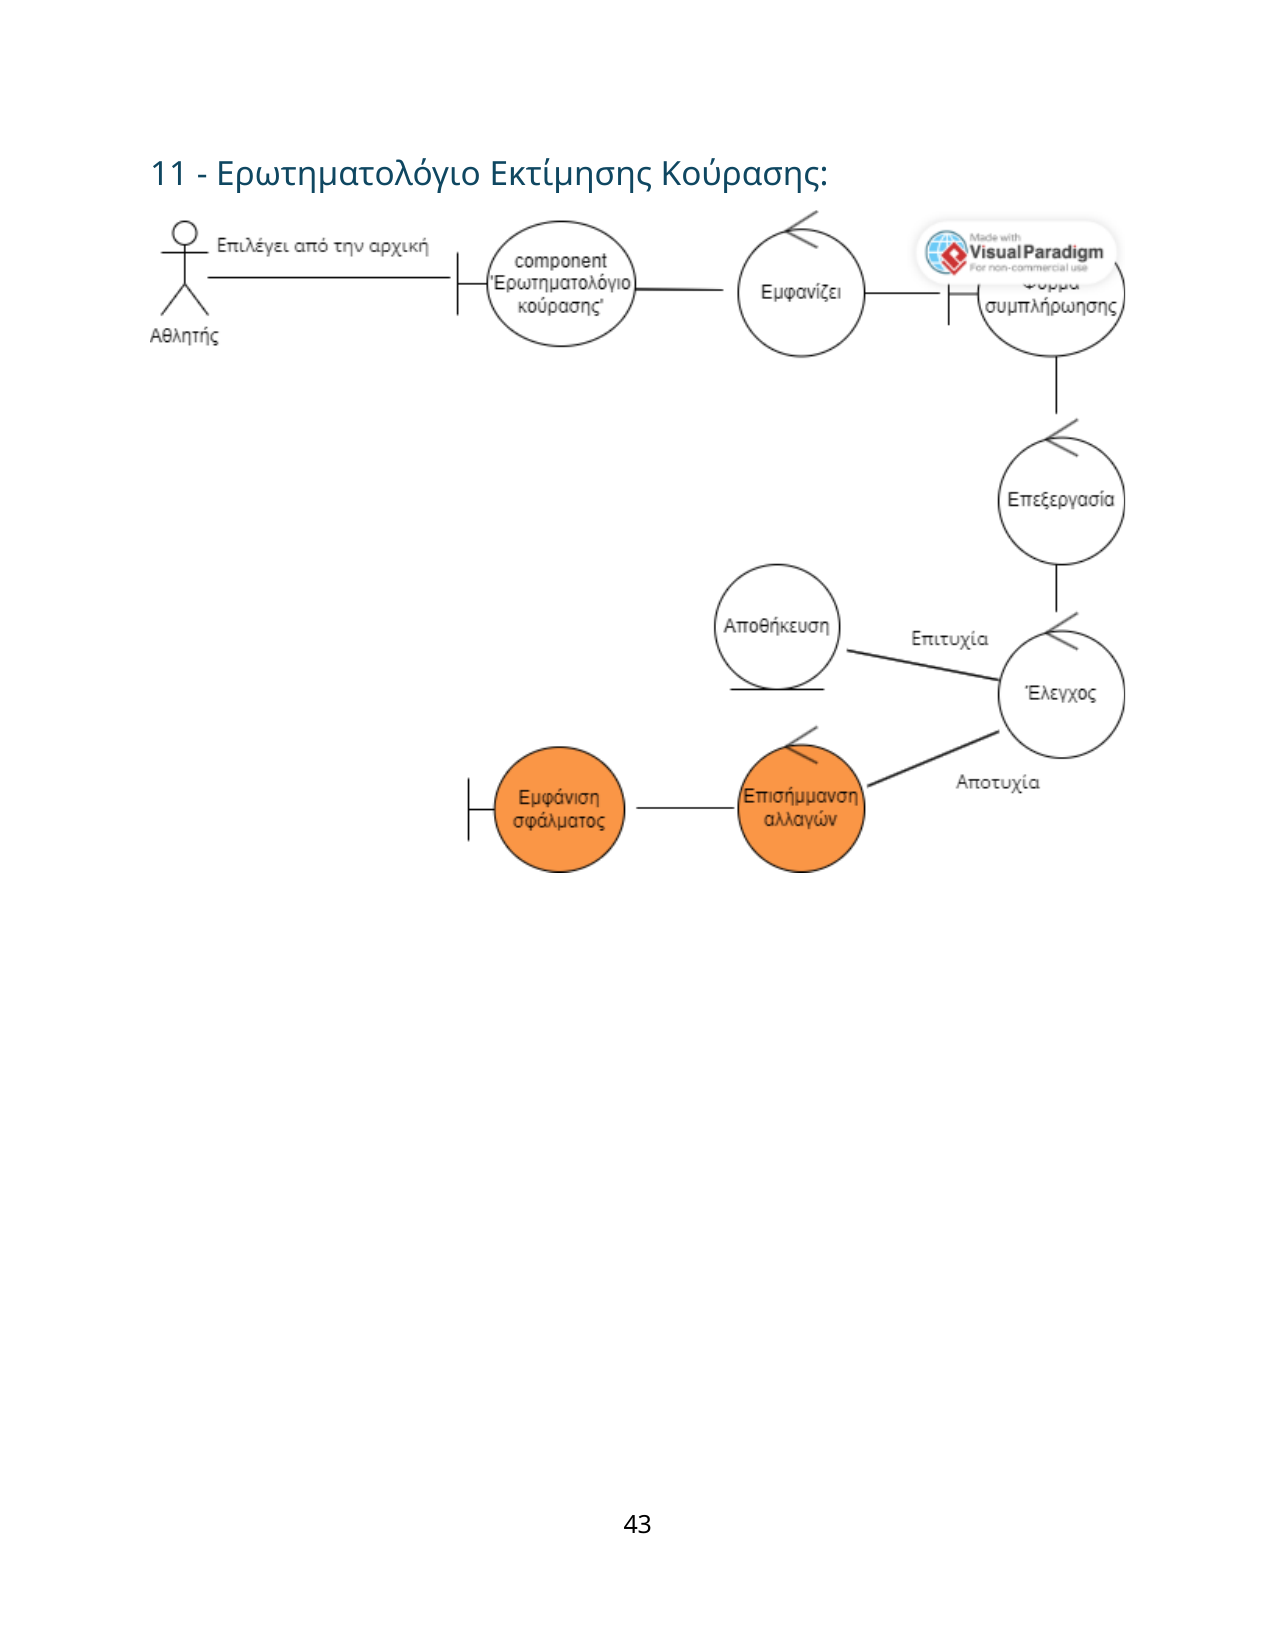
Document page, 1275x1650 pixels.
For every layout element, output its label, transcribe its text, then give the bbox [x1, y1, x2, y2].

subtitle 11 - Ερωτηματολόγιο Εκτίμησης Κούρασης: [150, 150, 1125, 195]
picture [150, 210, 1125, 873]
